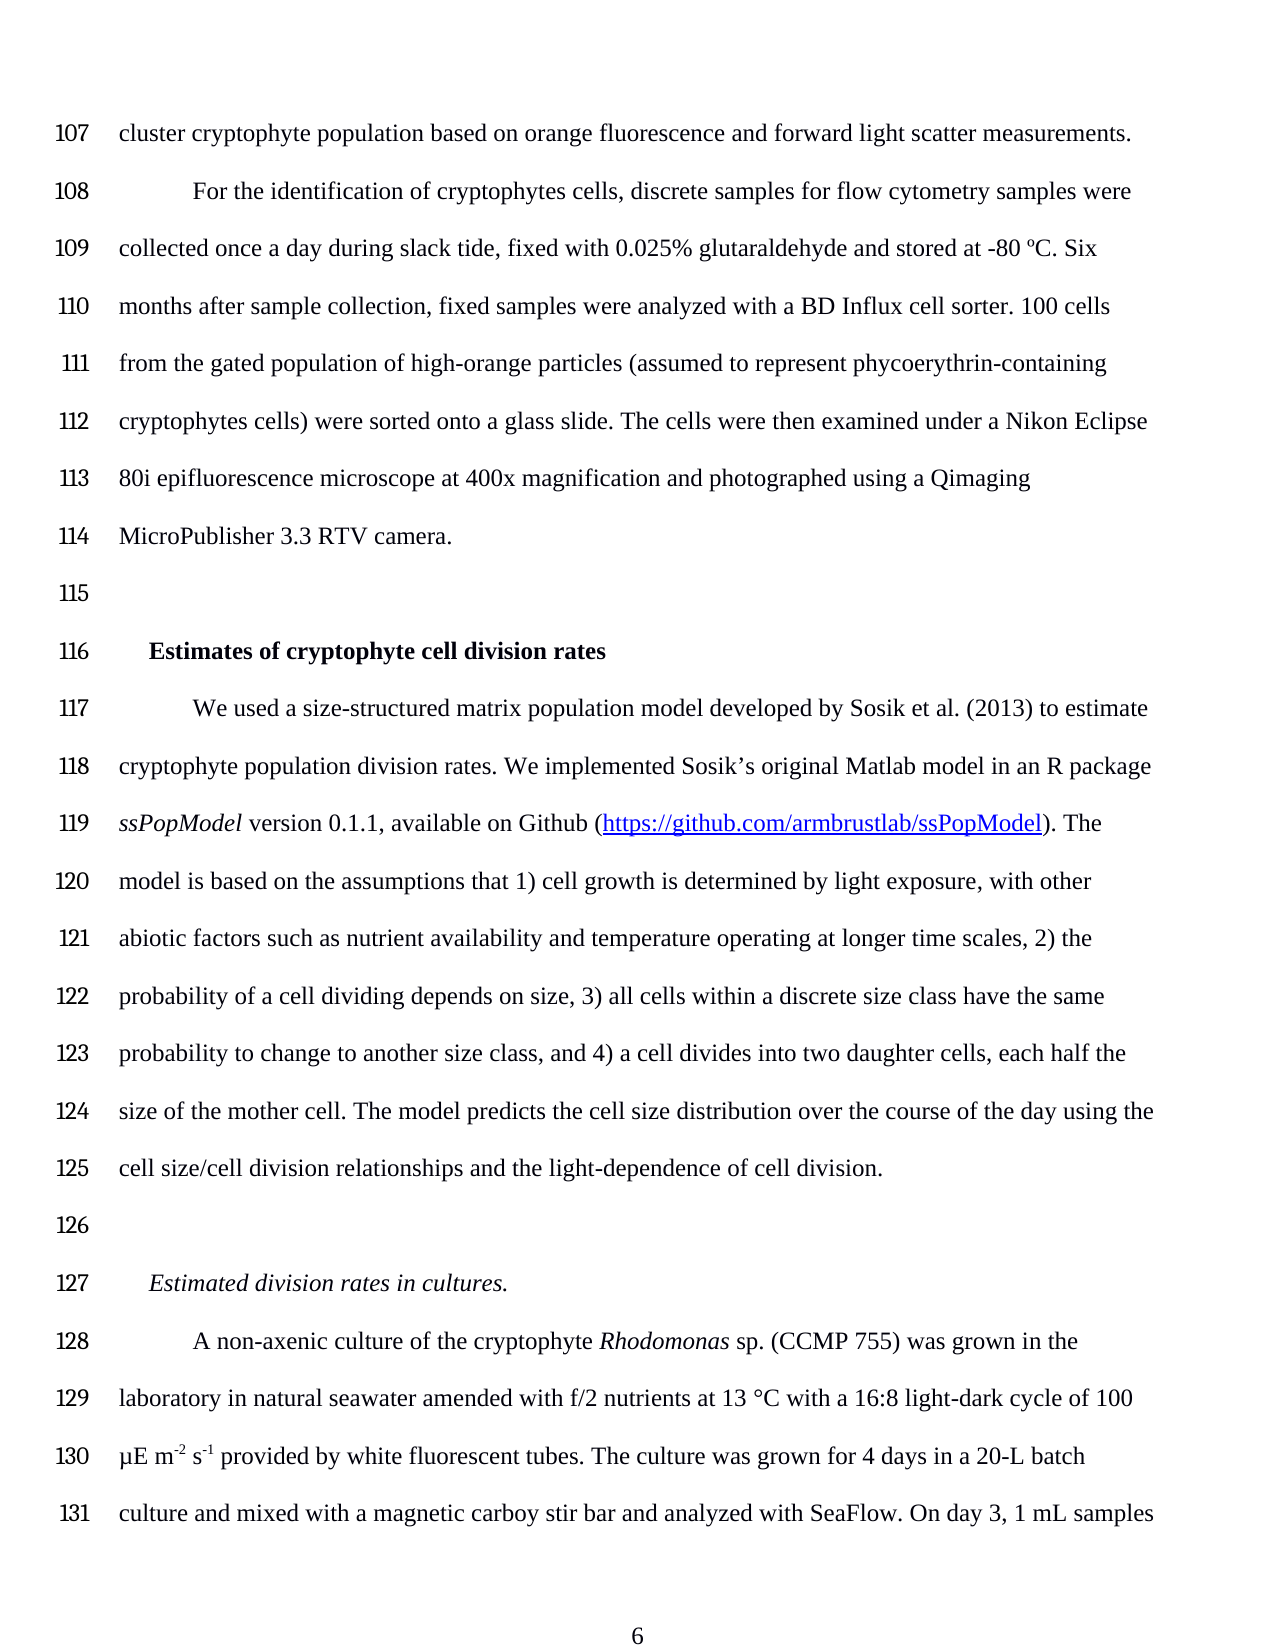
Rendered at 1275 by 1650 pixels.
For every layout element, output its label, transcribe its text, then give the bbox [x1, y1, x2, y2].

text Estimated division rates in cultures. [118, 1268, 1156, 1297]
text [118, 1326, 1156, 1527]
text Estimates of cryptophyte cell division rates [118, 636, 1156, 665]
text We used a size-structured matrix population model developed by Sosik et al. (2013) to estimate cryptophyte population division rates. We implemented Sosik’s original Matlab model in an R package ssPopModel version 0.1.1, available on Github (https://github.com/armbrustlab/ssPopModel). The model is based on the assumptions that 1) cell growth is determined by light exposure, with other abiotic factors such as nutrient availability and temperature operating at longer time scales, 2) the probability of a cell dividing depends on size, 3) all cells within a discrete size class have the same probability to change to another size class, and 4) a cell divides into two daughter cells, each half the size of the mother cell. The model predicts the cell size distribution over the course of the day using the cell size/cell division relationships and the light-dependence of cell division. [118, 693, 1156, 1182]
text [118, 118, 1156, 147]
text For the identification of cryptophytes cells, discrete samples for flow cytometry samples were collected once a day during slack tide, fixed with 0.025% glutaraldehyde and stored at -80 ºC. Six months after sample collection, fixed samples were analyzed with a BD Influx cell sorter. 100 cells from the gated population of high-orange particles (assumed to represent phycoerythrin-containing cryptophytes cells) were sorted onto a glass slide. The cells were then examined under a Nikon Eclipse 80i epifluorescence microscope at 400x magnification and photographed using a Qimaging MicroPublisher 3.3 RTV camera. [118, 176, 1156, 550]
